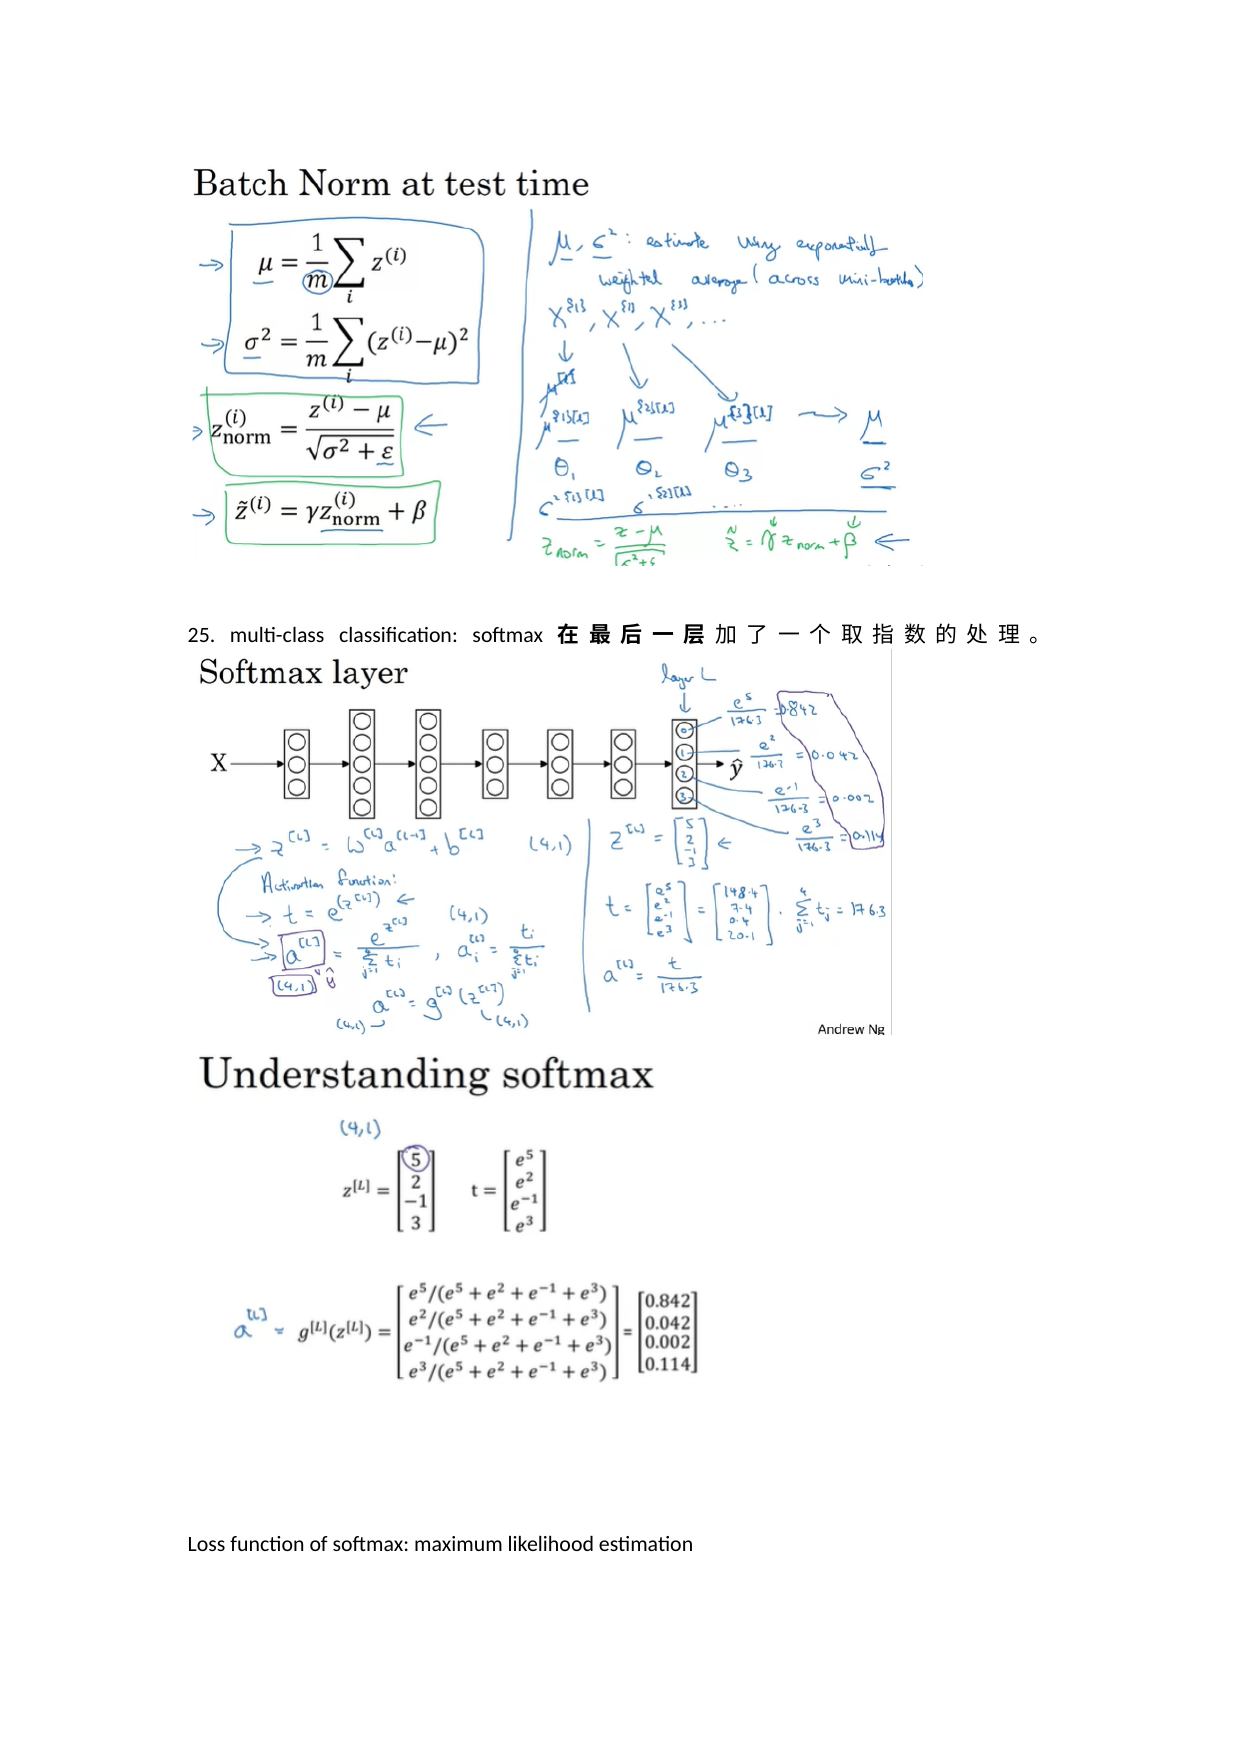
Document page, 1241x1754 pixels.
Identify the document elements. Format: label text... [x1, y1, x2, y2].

picture [192, 162, 923, 566]
text Loss function of softmax: maximum likelihood estimation [187, 1527, 1053, 1559]
picture [187, 649, 892, 1035]
picture [187, 1039, 715, 1385]
